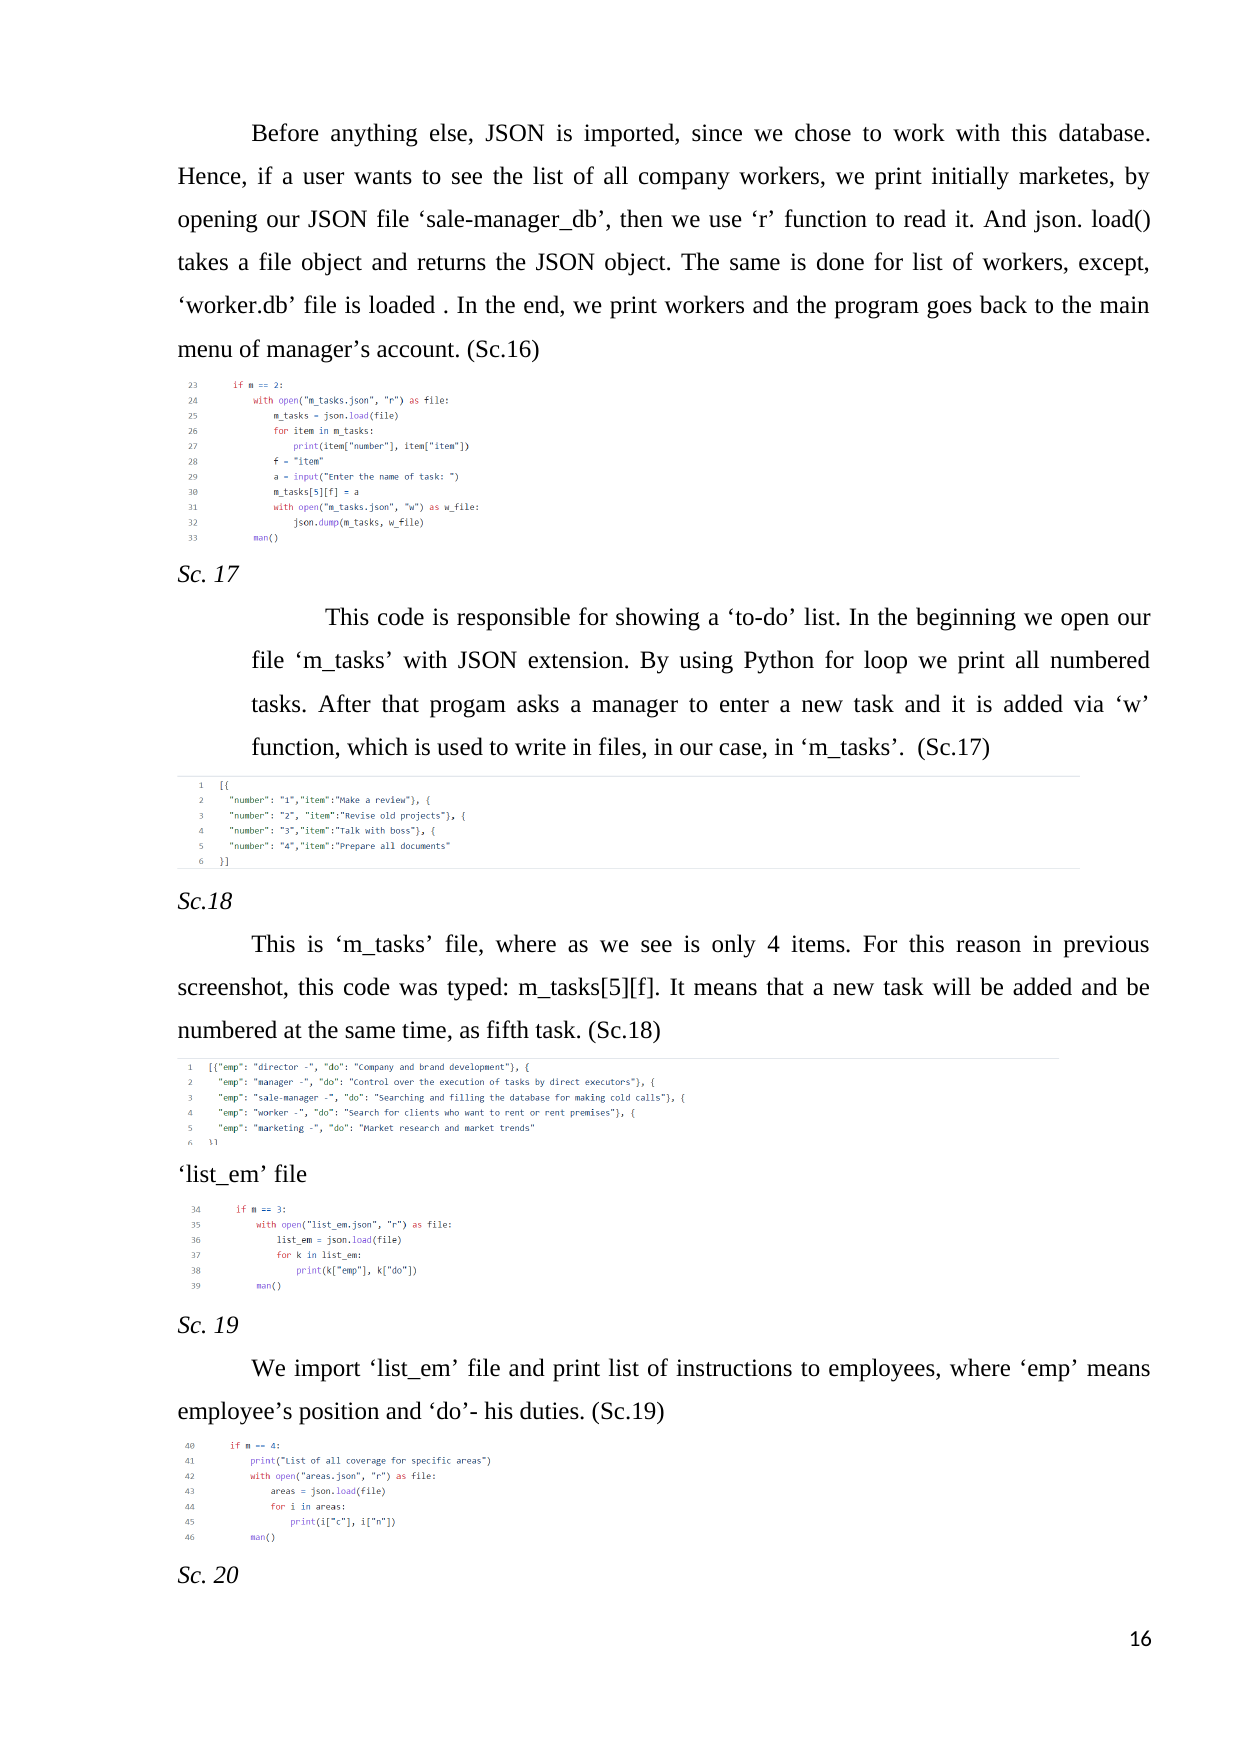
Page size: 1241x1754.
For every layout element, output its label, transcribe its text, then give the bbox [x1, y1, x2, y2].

picture [177, 775, 1080, 873]
text Sc. 20 [177, 1560, 1152, 1589]
picture [177, 1439, 1068, 1546]
text We import ‘list_em’ file and print list of instructions to employees, where ‘emp’ means employee’s position and ‘do’- his duties. (Sc.19) [177, 1353, 1152, 1425]
text ‘list_em’ file [177, 1159, 1152, 1188]
picture [177, 1202, 1068, 1296]
text Sc.18 [177, 886, 1152, 915]
picture [177, 376, 1073, 546]
text This is ‘m_tasks’ file, where as we see is only 4 items. For this reason in previous screenshot, this code was typed: m_tasks[5][f]. It means that a new task will be added and be numbered at the same time, as fifth task. (Sc.18) [177, 929, 1152, 1044]
text Before anything else, JSON is imported, since we chose to work with this database. Hence, if a user wants to see the list of all company workers, we print initially marketes, by opening our JSON file ‘sale-manager_db’, then we use ‘r’ function to read it. And json. load() takes a file object and returns the JSON object. The same is done for list of workers, except, ‘worker.db’ file is loaded . In the end, we print workers and the program goes back to the main menu of manager’s account. (Sc.16) [177, 118, 1152, 362]
picture [177, 1058, 1060, 1145]
text Sc. 17 [177, 559, 1152, 588]
text This code is responsible for showing a ‘to-do’ list. In the beginning we open our file ‘m_tasks’ with JSON extension. By using Python for loop we print all numbered tasks. After that progam asks a manager to enter a new task and it is added via ‘w’ function, which is used to write in files, in our case, in ‘m_tasks’. (Sc.17) [251, 602, 1152, 761]
text Sc. 19 [177, 1310, 1152, 1338]
